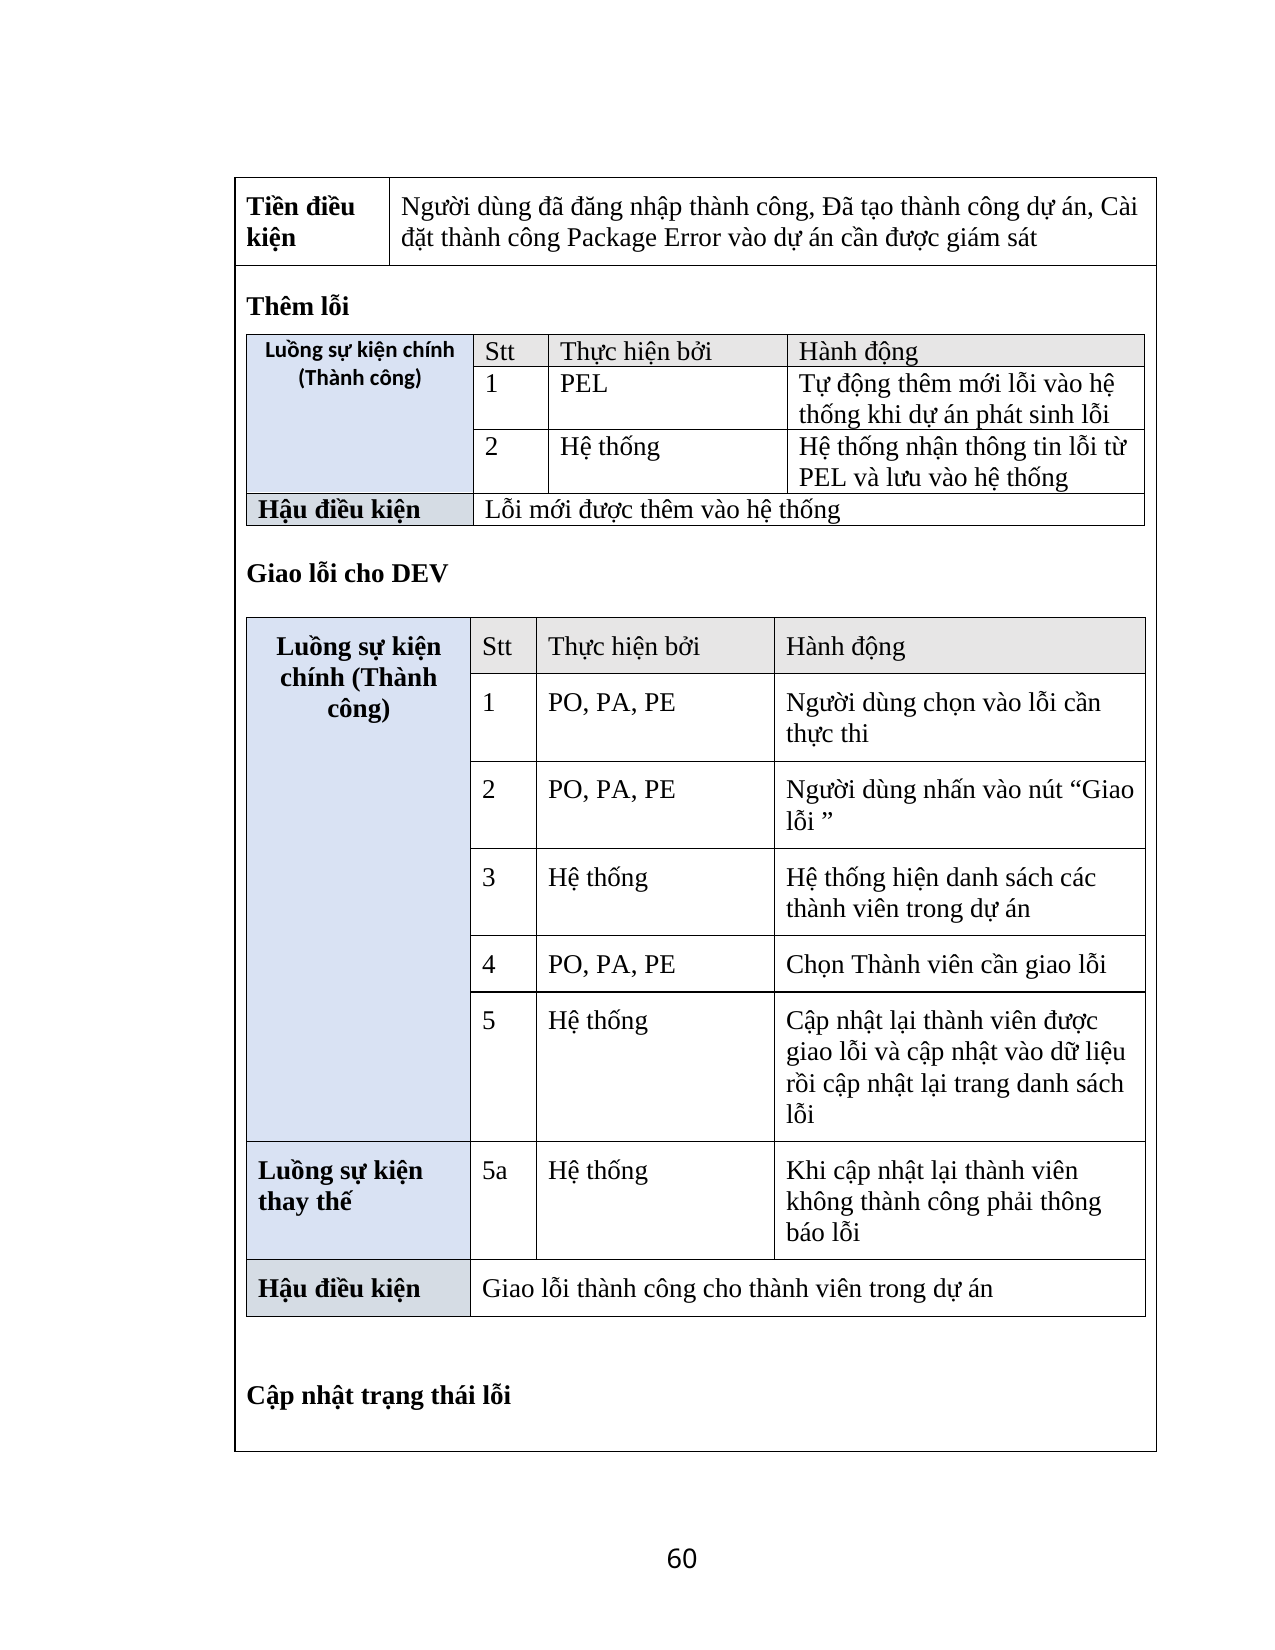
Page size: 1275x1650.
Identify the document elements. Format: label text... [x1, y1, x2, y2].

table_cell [236, 266, 1156, 1451]
table_cell Người dùng đã đăng nhập thành công, Đã tạo thành công dự án, Cài đặt thành công Package Error vào dự án cần được giám sát [390, 178, 1156, 264]
table_cell Tiền điều kiện [236, 178, 389, 264]
